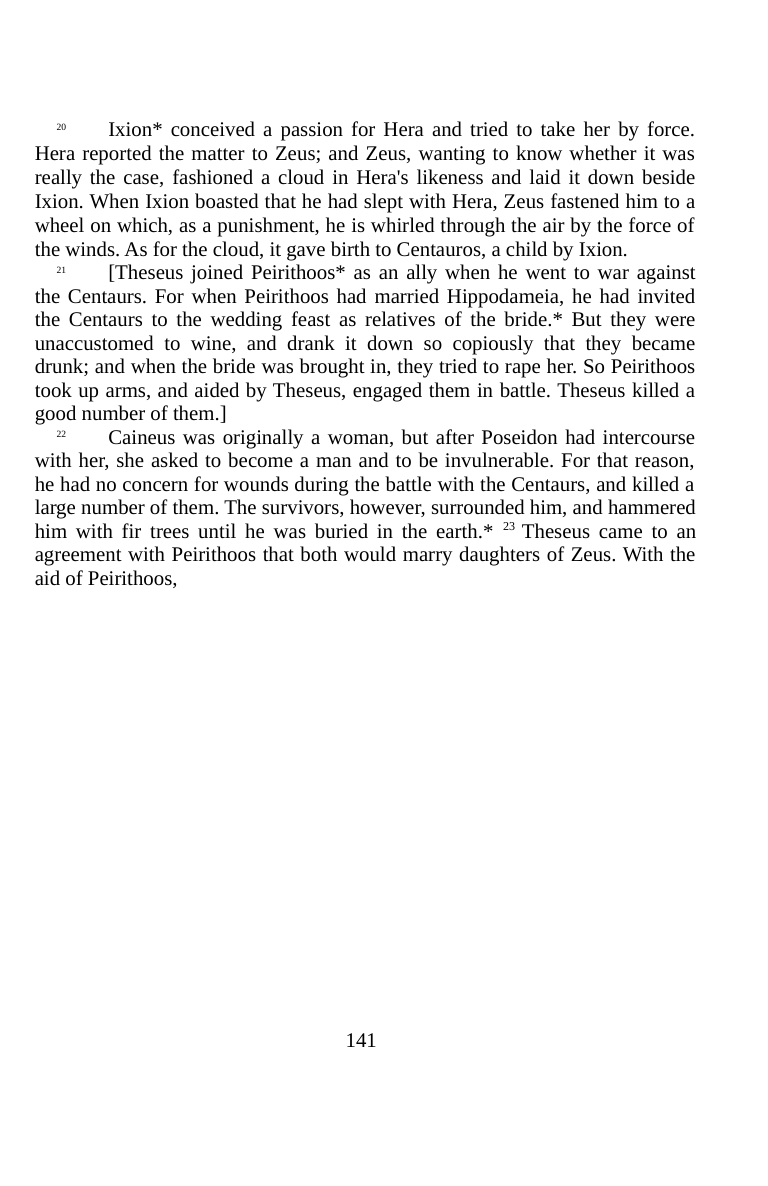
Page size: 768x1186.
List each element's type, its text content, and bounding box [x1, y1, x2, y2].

list Ixion* conceived a passion for Hera and tried to take her by force. Hera reported the matter to Zeus; and Zeus, wanting to know whether it was really the case, fashioned a cloud in Hera's likeness and laid it down beside Ixion. When Ixion boasted that he had slept with Hera, Zeus fastened him to a wheel on which, as a punishment, he is whirled through the air by the force of the winds. As for the cloud, it gave birth to Centauros, a child by Ixion. [34, 118, 696, 261]
list [Theseus joined Peirithoos* as an ally when he went to war against the Centaurs. For when Peirithoos had married Hippodameia, he had invited the Centaurs to the wedding feast as relatives of the bride.* But they were unaccustomed to wine, and drank it down so copiously that they became drunk; and when the bride was brought in, they tried to rape her. So Peirithoos took up arms, and aided by Theseus, engaged them in battle. Theseus killed a good number of them.] [34, 261, 696, 425]
list Caineus was originally a woman, but after Poseidon had intercourse with her, she asked to become a man and to be invulnerable. For that reason, he had no concern for wounds during the battle with the Centaurs, and killed a large number of them. The survivors, however, surrounded him, and hammered him with fir trees until he was buried in the earth.* 23 Theseus came to an agreement with Peirithoos that both would marry daughters of Zeus. With the aid of Peirithoos, [34, 426, 696, 589]
